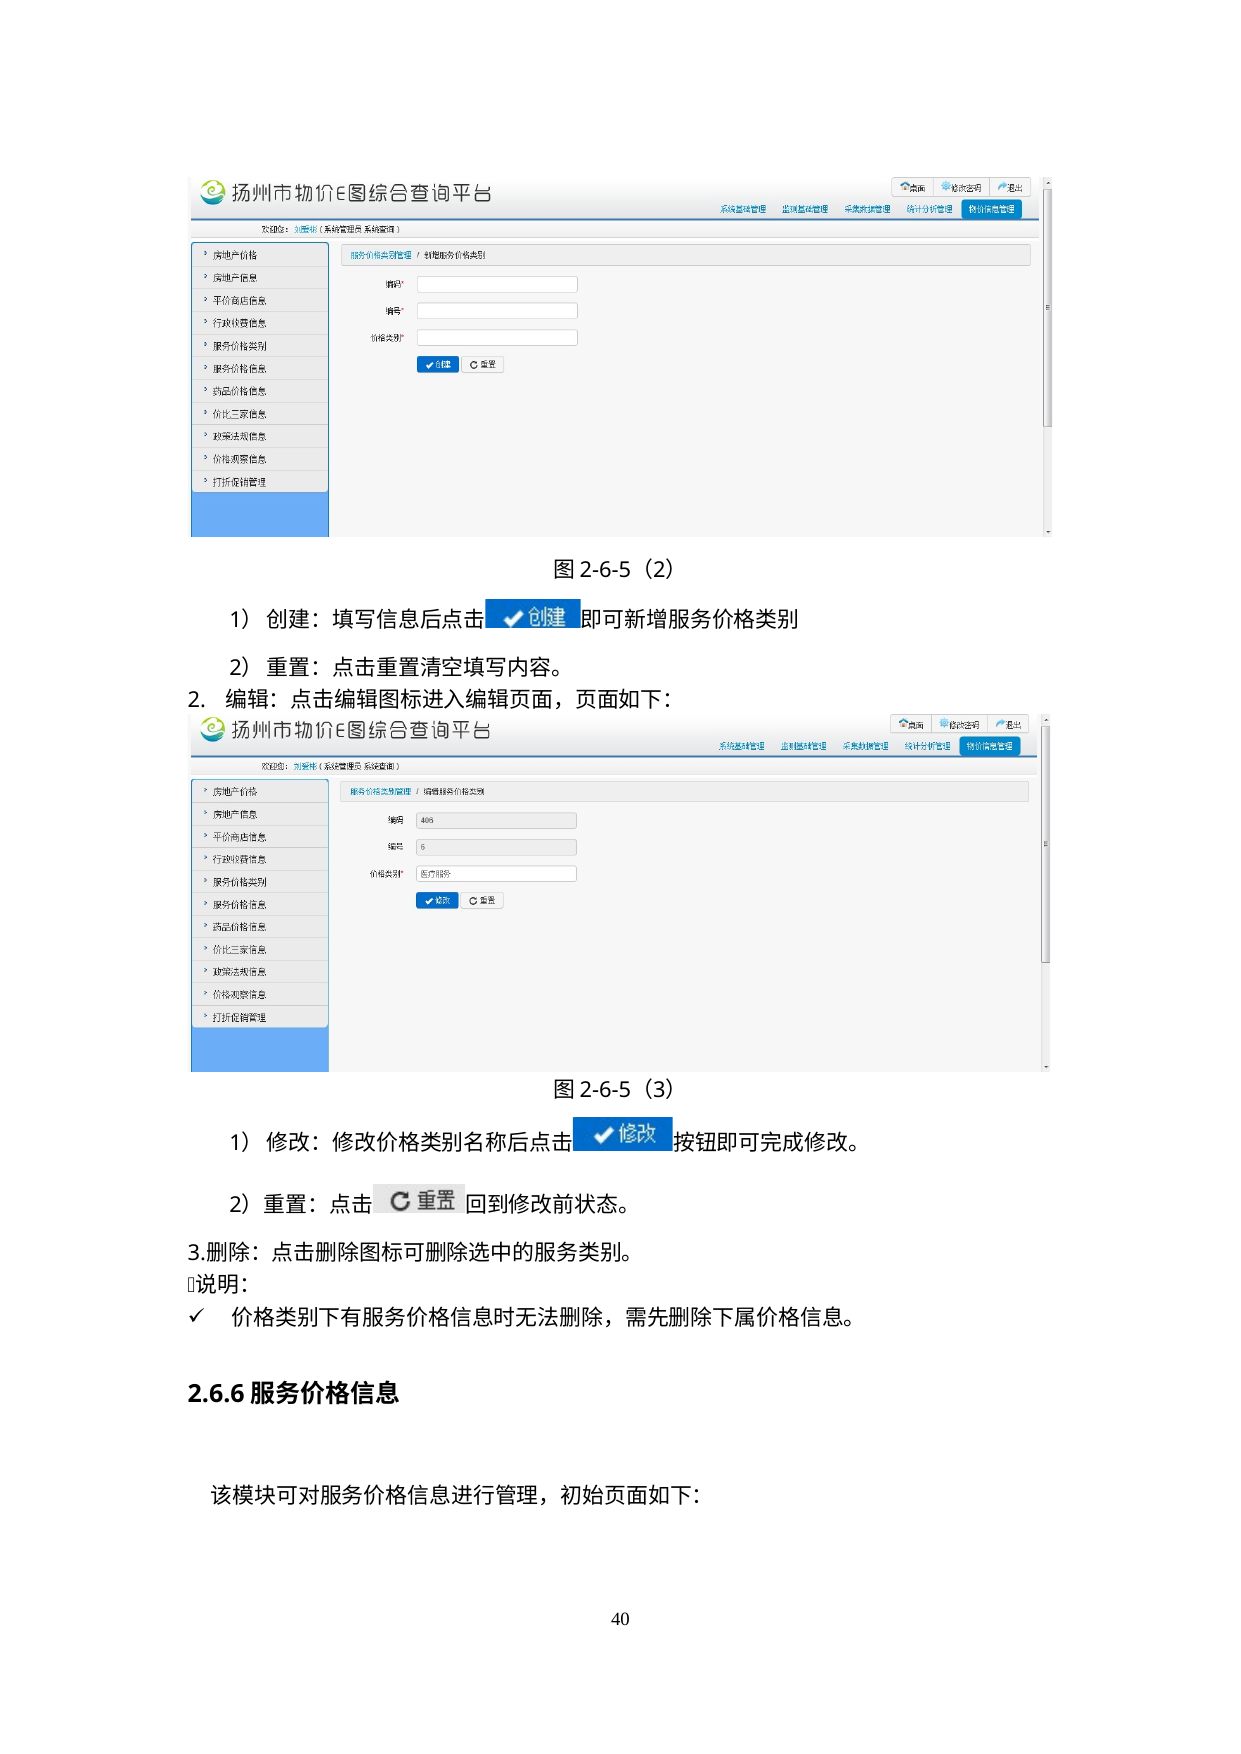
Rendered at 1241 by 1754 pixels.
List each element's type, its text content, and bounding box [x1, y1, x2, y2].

picture [572, 1117, 673, 1151]
picture [187, 714, 1050, 1072]
list 价格类别下有服务价格信息时无法删除，需先删除下属价格信息。 [187, 1299, 1053, 1332]
text 2）重置：点击回到修改前状态。 [229, 1169, 1053, 1234]
subtitle 2.6.6服务价格信息 [187, 1359, 1053, 1424]
list 编辑：点击编辑图标进入编辑页面，页面如下： [187, 682, 1053, 714]
text 说明： [187, 1267, 1053, 1299]
picture [372, 1184, 465, 1213]
list 修改：修改价格类别名称后点击按钮即可完成修改。 [229, 1104, 1053, 1169]
text 图2-6-5（2） [187, 552, 1053, 584]
text 图2-6-5（3） [187, 1072, 1053, 1104]
picture [485, 599, 581, 628]
list 创建：填写信息后点击即可新增服务价格类别 [229, 584, 1053, 649]
picture [187, 177, 1053, 537]
text 该模块可对服务价格信息进行管理，初始页面如下： [187, 1478, 1053, 1510]
list 重置：点击重置清空填写内容。 [229, 649, 1053, 682]
text 3.删除：点击删除图标可删除选中的服务类别。 [187, 1234, 1053, 1267]
